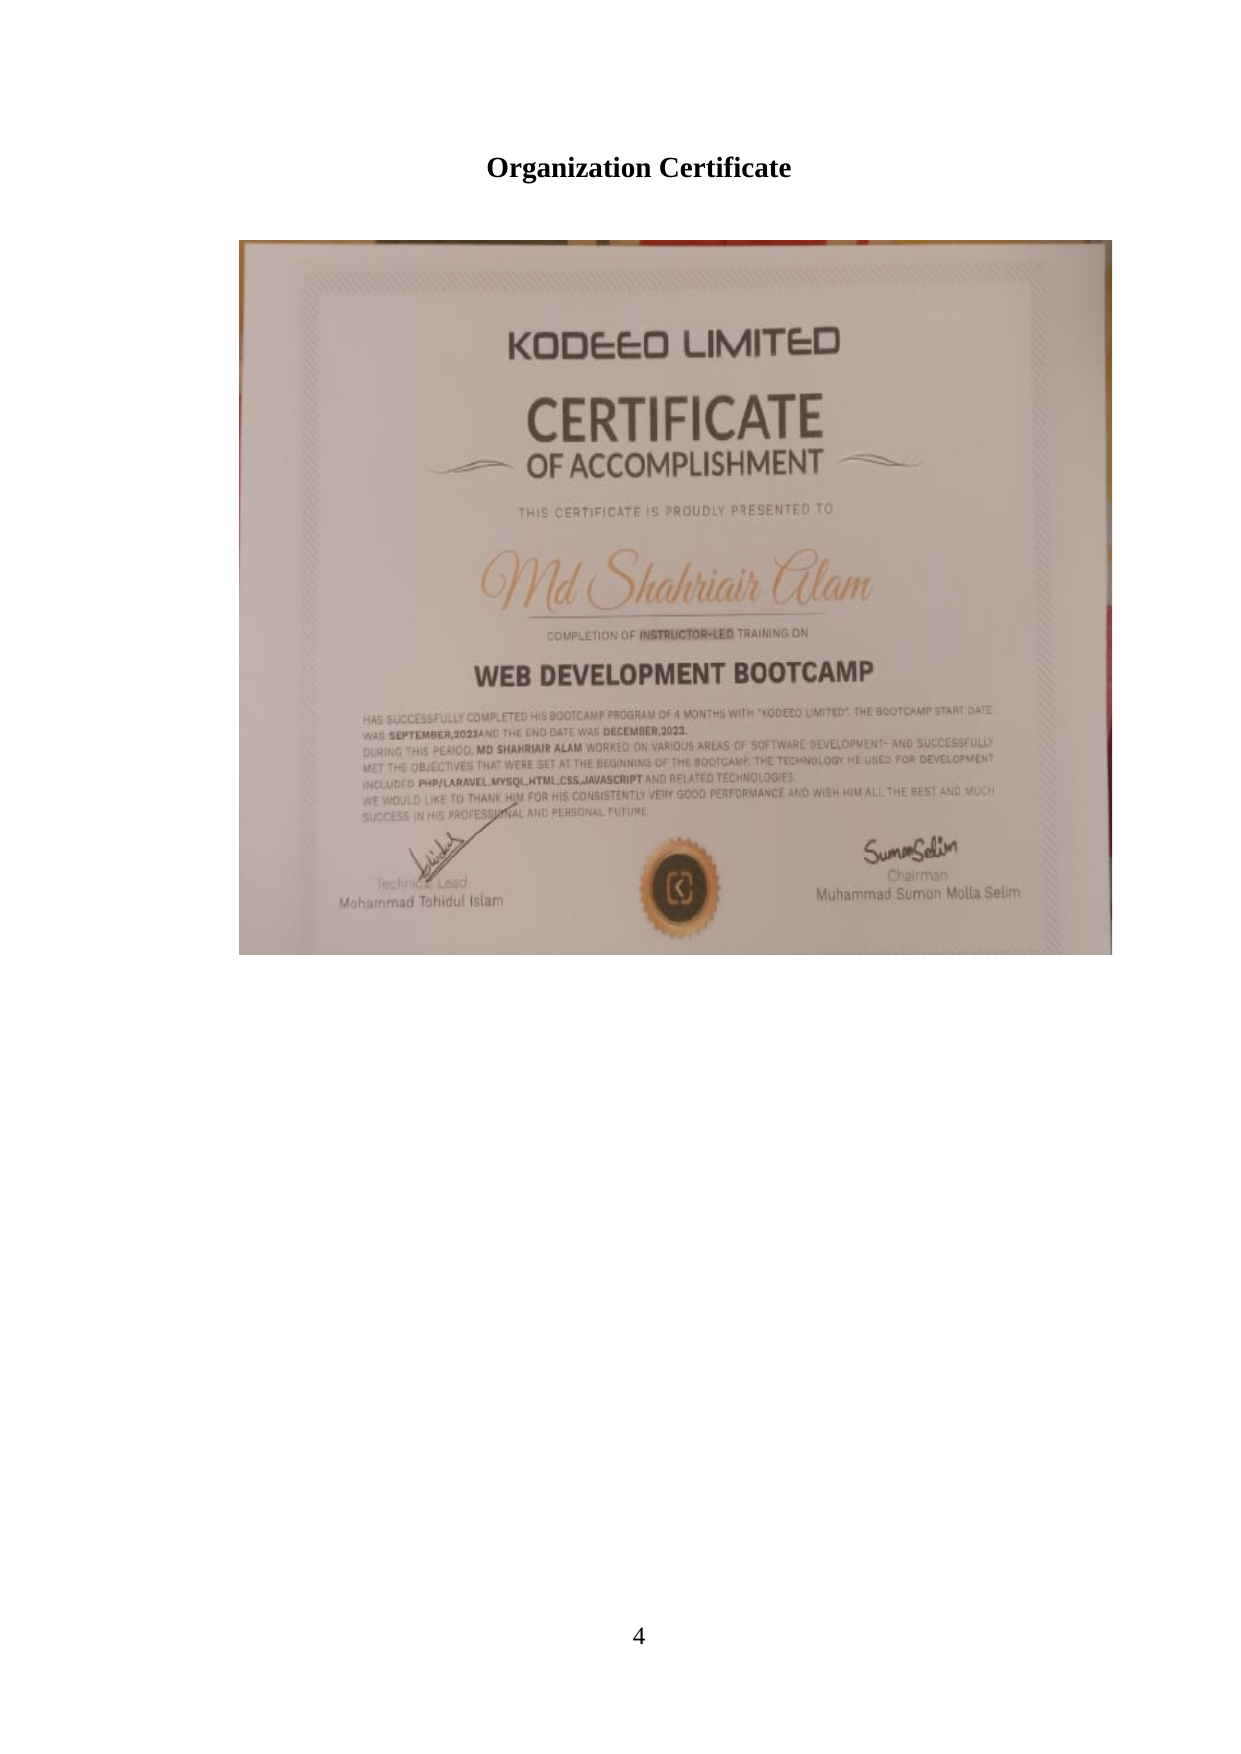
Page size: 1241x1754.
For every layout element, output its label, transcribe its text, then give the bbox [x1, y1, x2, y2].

picture [239, 240, 1113, 955]
subtitle Organization Certificate [187, 150, 1090, 183]
